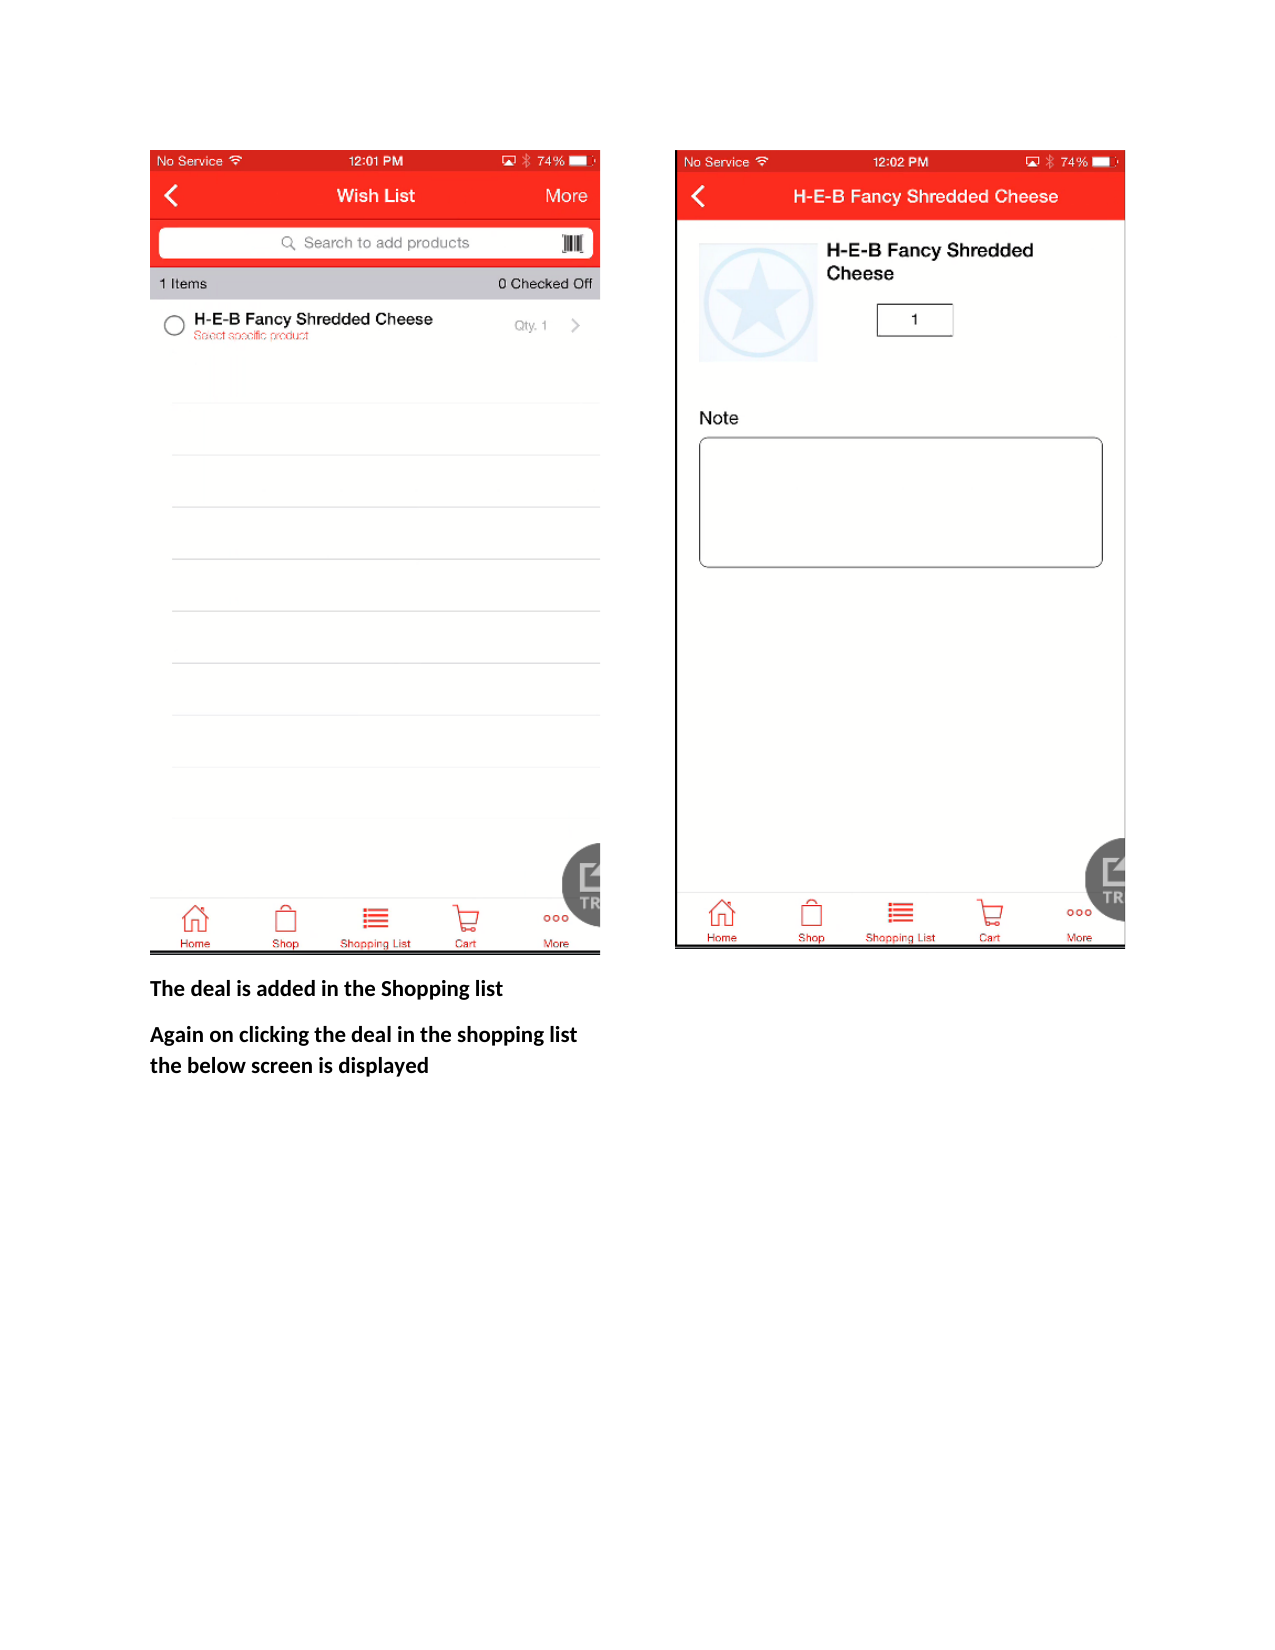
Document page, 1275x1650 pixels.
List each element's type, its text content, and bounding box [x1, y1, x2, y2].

text The deal is added in the Shopping list [150, 974, 600, 1002]
picture [675, 150, 1125, 949]
picture [150, 150, 600, 955]
text Again on clicking the deal in the shopping list the below screen is displayed [150, 1021, 600, 1079]
